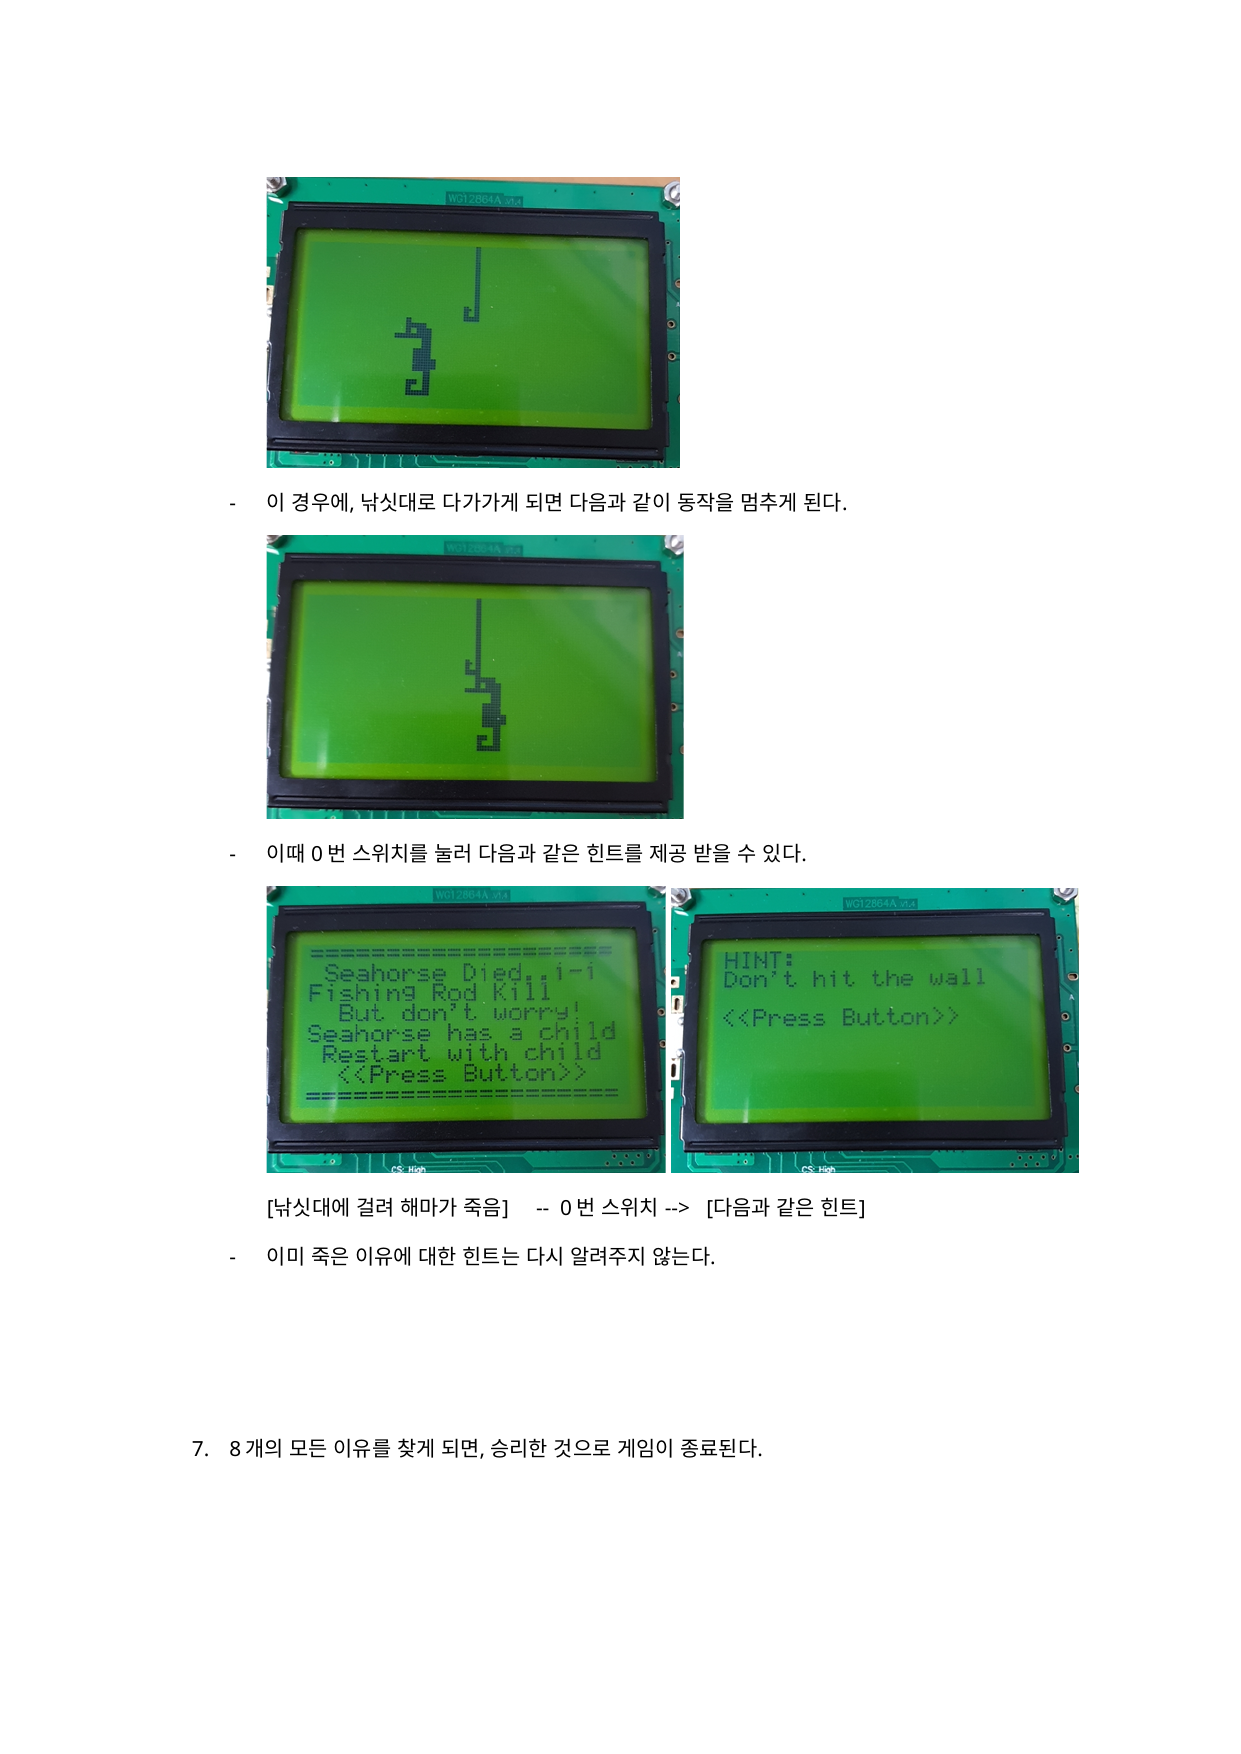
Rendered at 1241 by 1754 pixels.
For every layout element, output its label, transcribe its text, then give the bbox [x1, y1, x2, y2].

list 이 경우에, 낚싯대로 다가가게 되면 다음과 같이 동작을 멈추게 된다. [229, 486, 1090, 517]
list 이때 0번 스위치를 눌러 다음과 같은 힌트를 제공 받을 수 있다. [229, 837, 1090, 868]
list [낚싯대에 걸려 해마가 죽음] -- 0번 스위치 --> [다음과 같은 힌트] [267, 1191, 1090, 1221]
picture [266, 177, 680, 468]
picture [266, 886, 666, 1173]
picture [266, 535, 684, 819]
list 이미 죽은 이유에 대한 힌트는 다시 알려주지 않는다. [229, 1241, 1090, 1271]
list 8개의 모든 이유를 찾게 되면, 승리한 것으로 게임이 종료된다. [192, 1432, 1090, 1462]
picture [671, 888, 1079, 1173]
